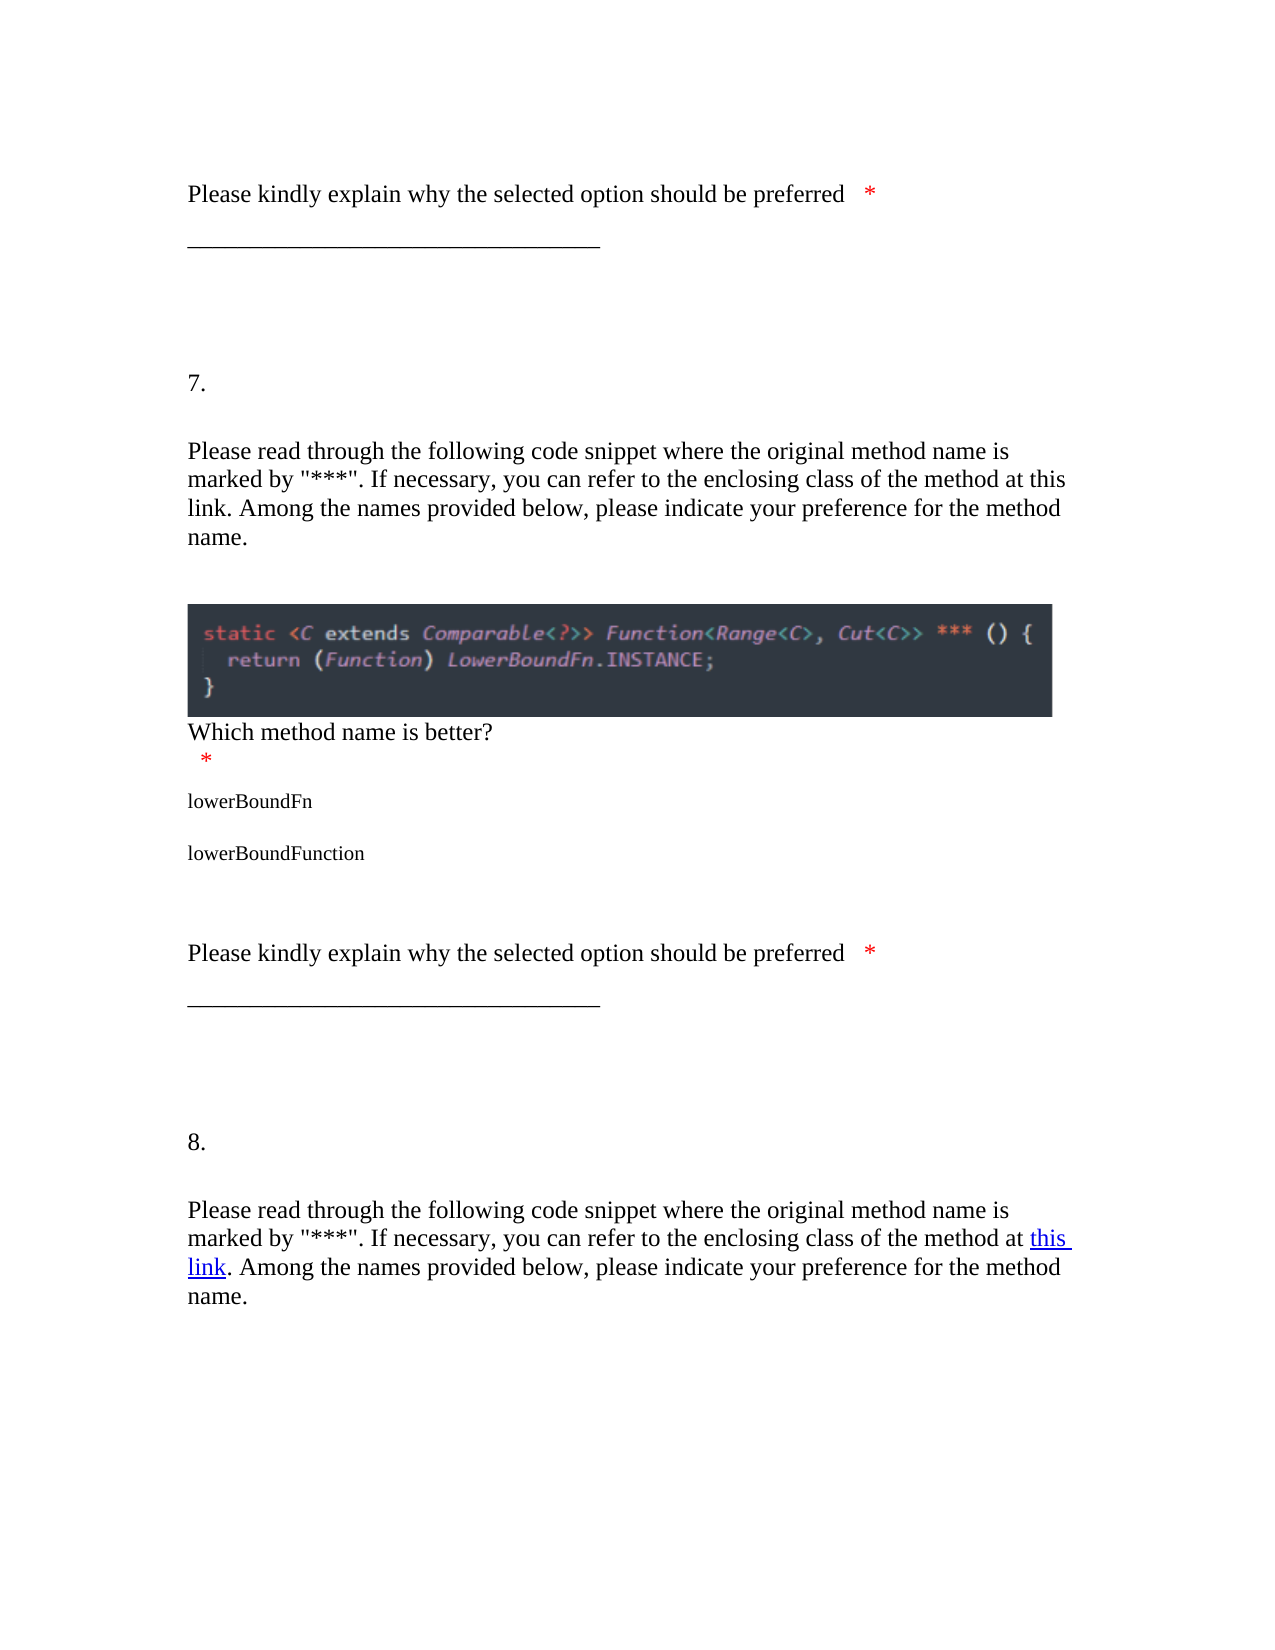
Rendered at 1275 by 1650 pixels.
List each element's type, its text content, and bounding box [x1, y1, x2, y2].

text Please kindly explain why the selected option should be preferred * [187, 179, 1087, 207]
table_cell lowerBoundFunction [177, 828, 1075, 879]
text Please read through the following code snippet where the original method name is marked by "***". If necessary, you can refer to the enclosing class of the method at this link. Among the names provided below, please indicate your preference for the method name. [187, 436, 1087, 551]
text 7. [187, 368, 1087, 396]
picture [187, 604, 1054, 717]
text 8. [187, 1127, 1087, 1155]
text Which method name is better? [187, 717, 1087, 746]
text Please kindly explain why the selected option should be preferred * [187, 938, 1087, 966]
table_header lowerBoundFn [177, 776, 1075, 827]
text _________________________________ [187, 222, 1087, 251]
text _________________________________ [187, 981, 1087, 1009]
text * [187, 746, 1087, 774]
text Please read through the following code snippet where the original method name is marked by "***". If necessary, you can refer to the enclosing class of the method at this link. Among the names provided below, please indicate your preference for the method name. [187, 1195, 1087, 1310]
